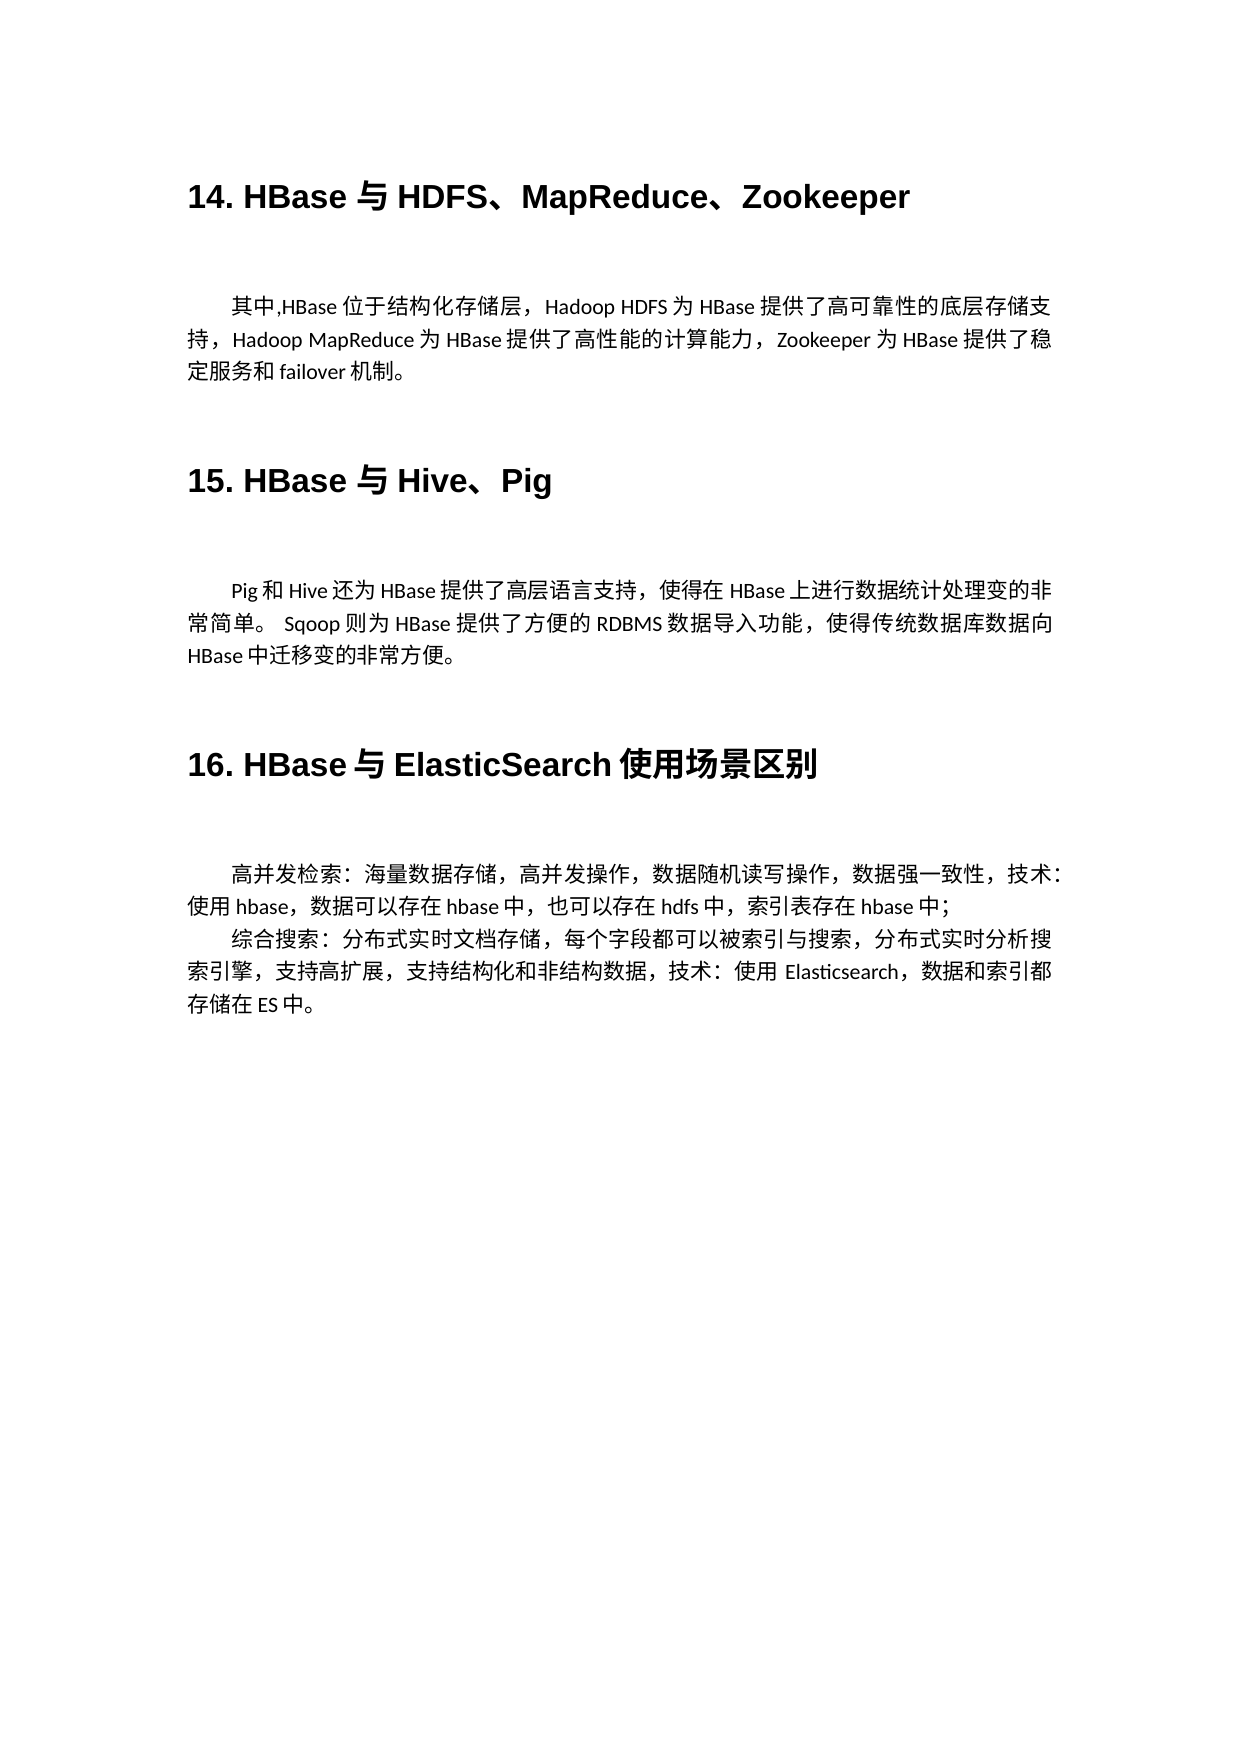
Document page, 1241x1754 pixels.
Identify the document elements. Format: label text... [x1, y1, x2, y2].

subtitle HBase 与 HDFS、MapReduce、Zookeeper [187, 162, 1053, 227]
list Pig和Hive还为HBase提供了高层语言支持，使得在HBase上进行数据统计处理变的非常简单。 Sqoop则为HBase提供了方便的RDBMS数据导入功能，使得传统数据库数据向HBase中迁移变的非常方便。 [187, 573, 1053, 670]
list 其中,HBase位于结构化存储层，Hadoop HDFS为HBase提供了高可靠性的底层存储支持，Hadoop MapReduce为HBase提供了高性能的计算能力，Zookeeper为HBase提供了稳定服务和failover机制。 [187, 289, 1053, 386]
list 综合搜索：分布式实时文档存储，每个字段都可以被索引与搜索，分布式实时分析搜索引擎，支持高扩展，支持结构化和非结构数据，技术：使用Elasticsearch，数据和索引都存储在ES中。 [187, 921, 1053, 1019]
subtitle HBase 与 Hive、Pig [187, 446, 1053, 511]
subtitle HBase与ElasticSearch使用场景区别 [187, 730, 1053, 795]
list 高并发检索：海量数据存储，高并发操作，数据随机读写操作，数据强一致性，技术：使用hbase，数据可以存在hbase中，也可以存在hdfs中，索引表存在hbase中； [187, 856, 1053, 921]
